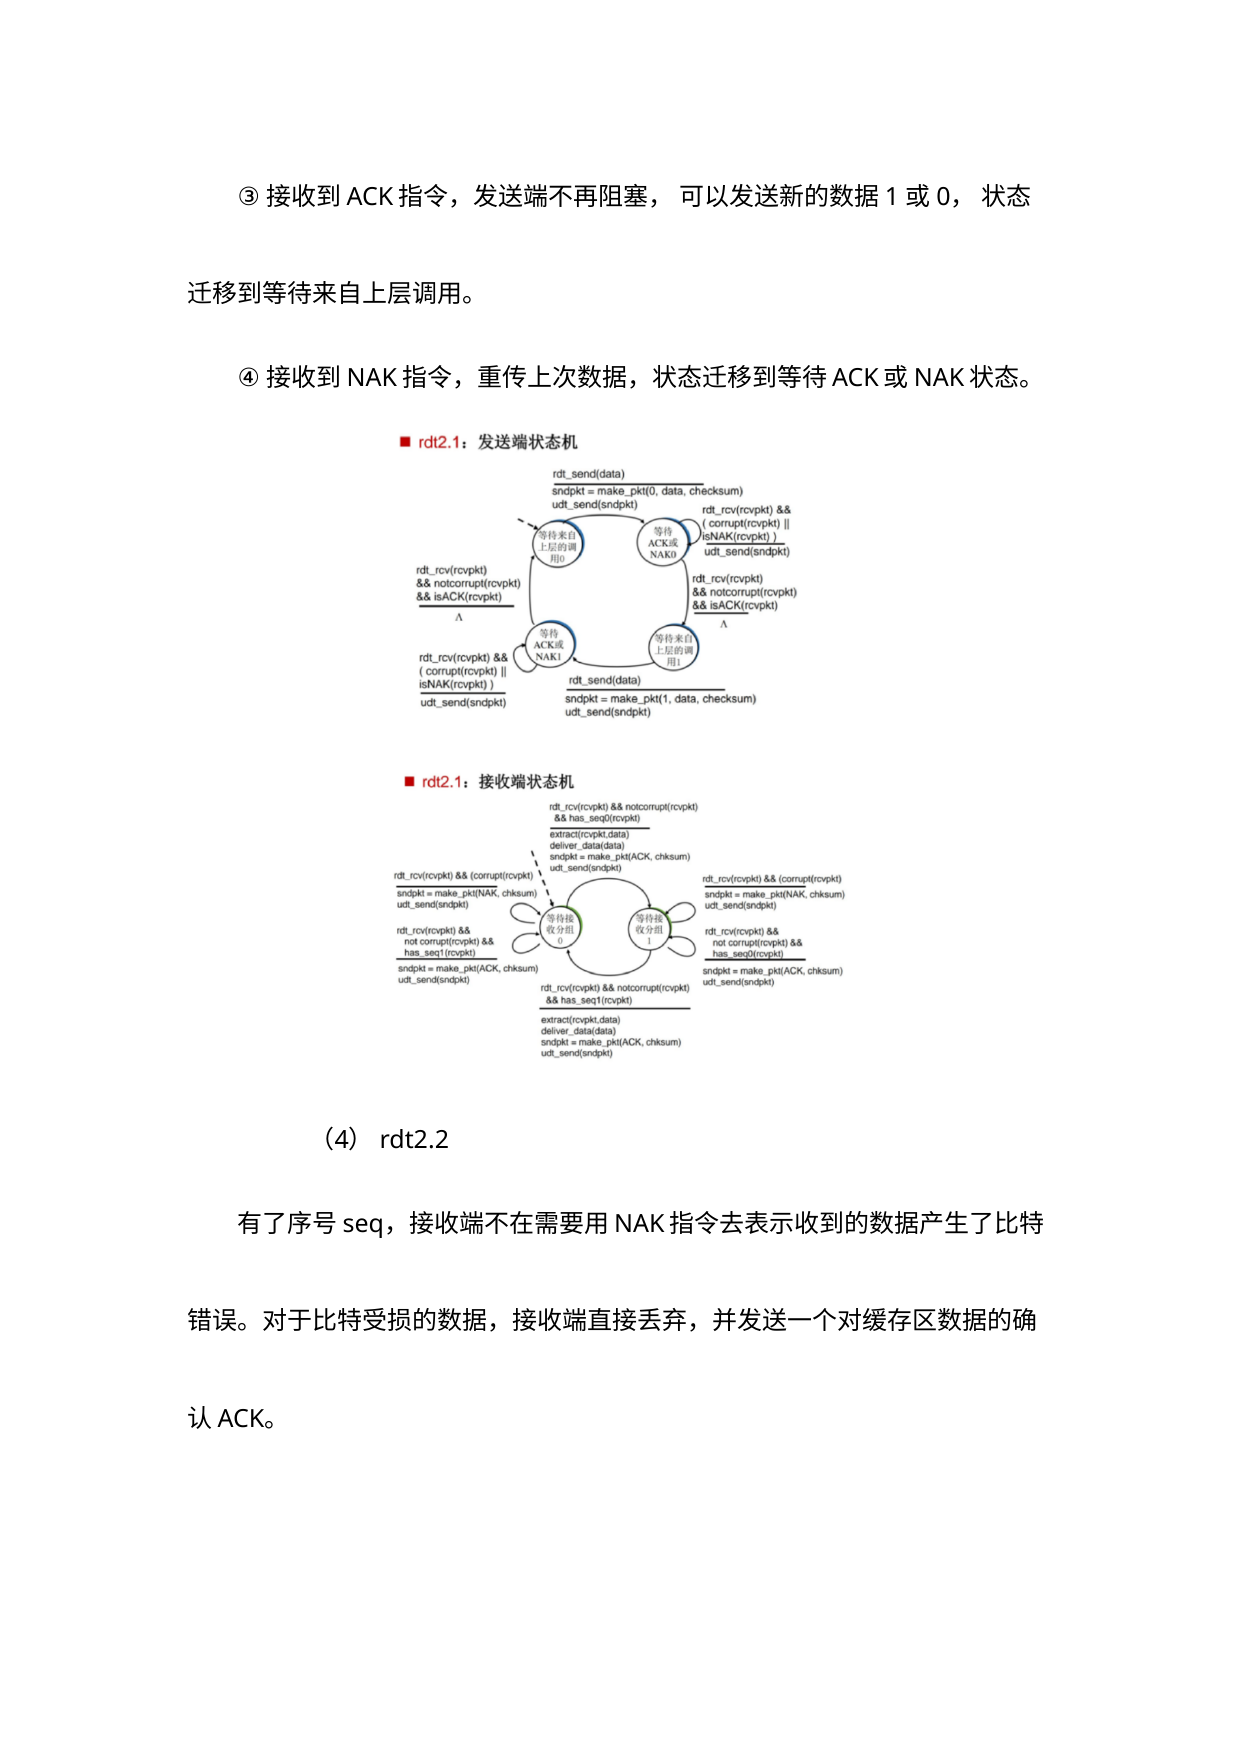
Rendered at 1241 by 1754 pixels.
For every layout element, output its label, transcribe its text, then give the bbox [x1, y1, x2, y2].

list ③ 接收到ACK指令，发送端不再阻塞， 可以发送新的数据 1 或 0， 状态迁移到等待来自上层调用。 [187, 162, 1053, 324]
picture [389, 425, 851, 735]
list rdt2.2 [266, 1106, 1053, 1171]
picture [387, 765, 854, 1071]
list ④ 接收到NAK指令，重传上次数据，状态迁移到等待ACK或NAK状态。 [187, 343, 1053, 408]
list 有了序号seq，接收端不在需要用NAK指令去表示收到的数据产生了比特错误。对于比特受损的数据，接收端直接丢弃，并发送一个对缓存区数据的确认ACK。 [187, 1189, 1053, 1449]
